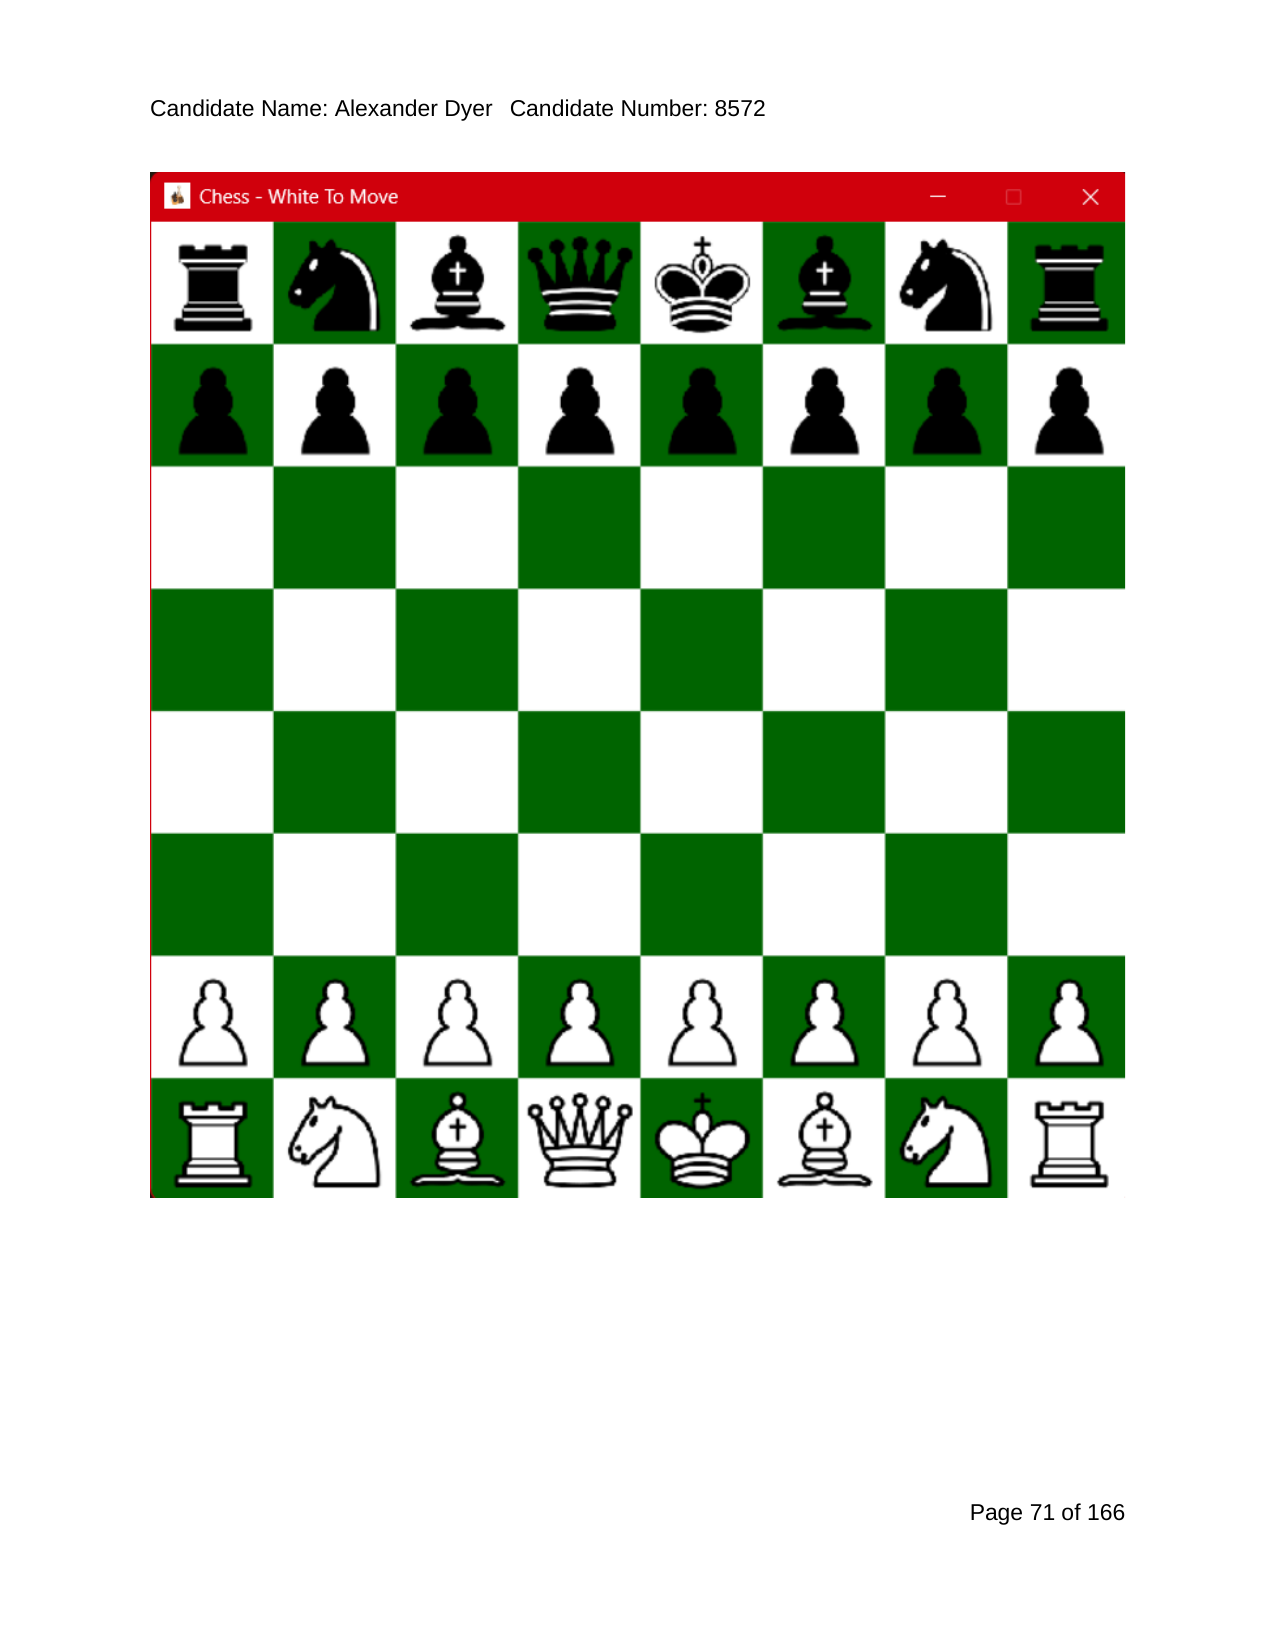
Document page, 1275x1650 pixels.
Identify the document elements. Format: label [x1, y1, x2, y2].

picture [150, 172, 1125, 1198]
